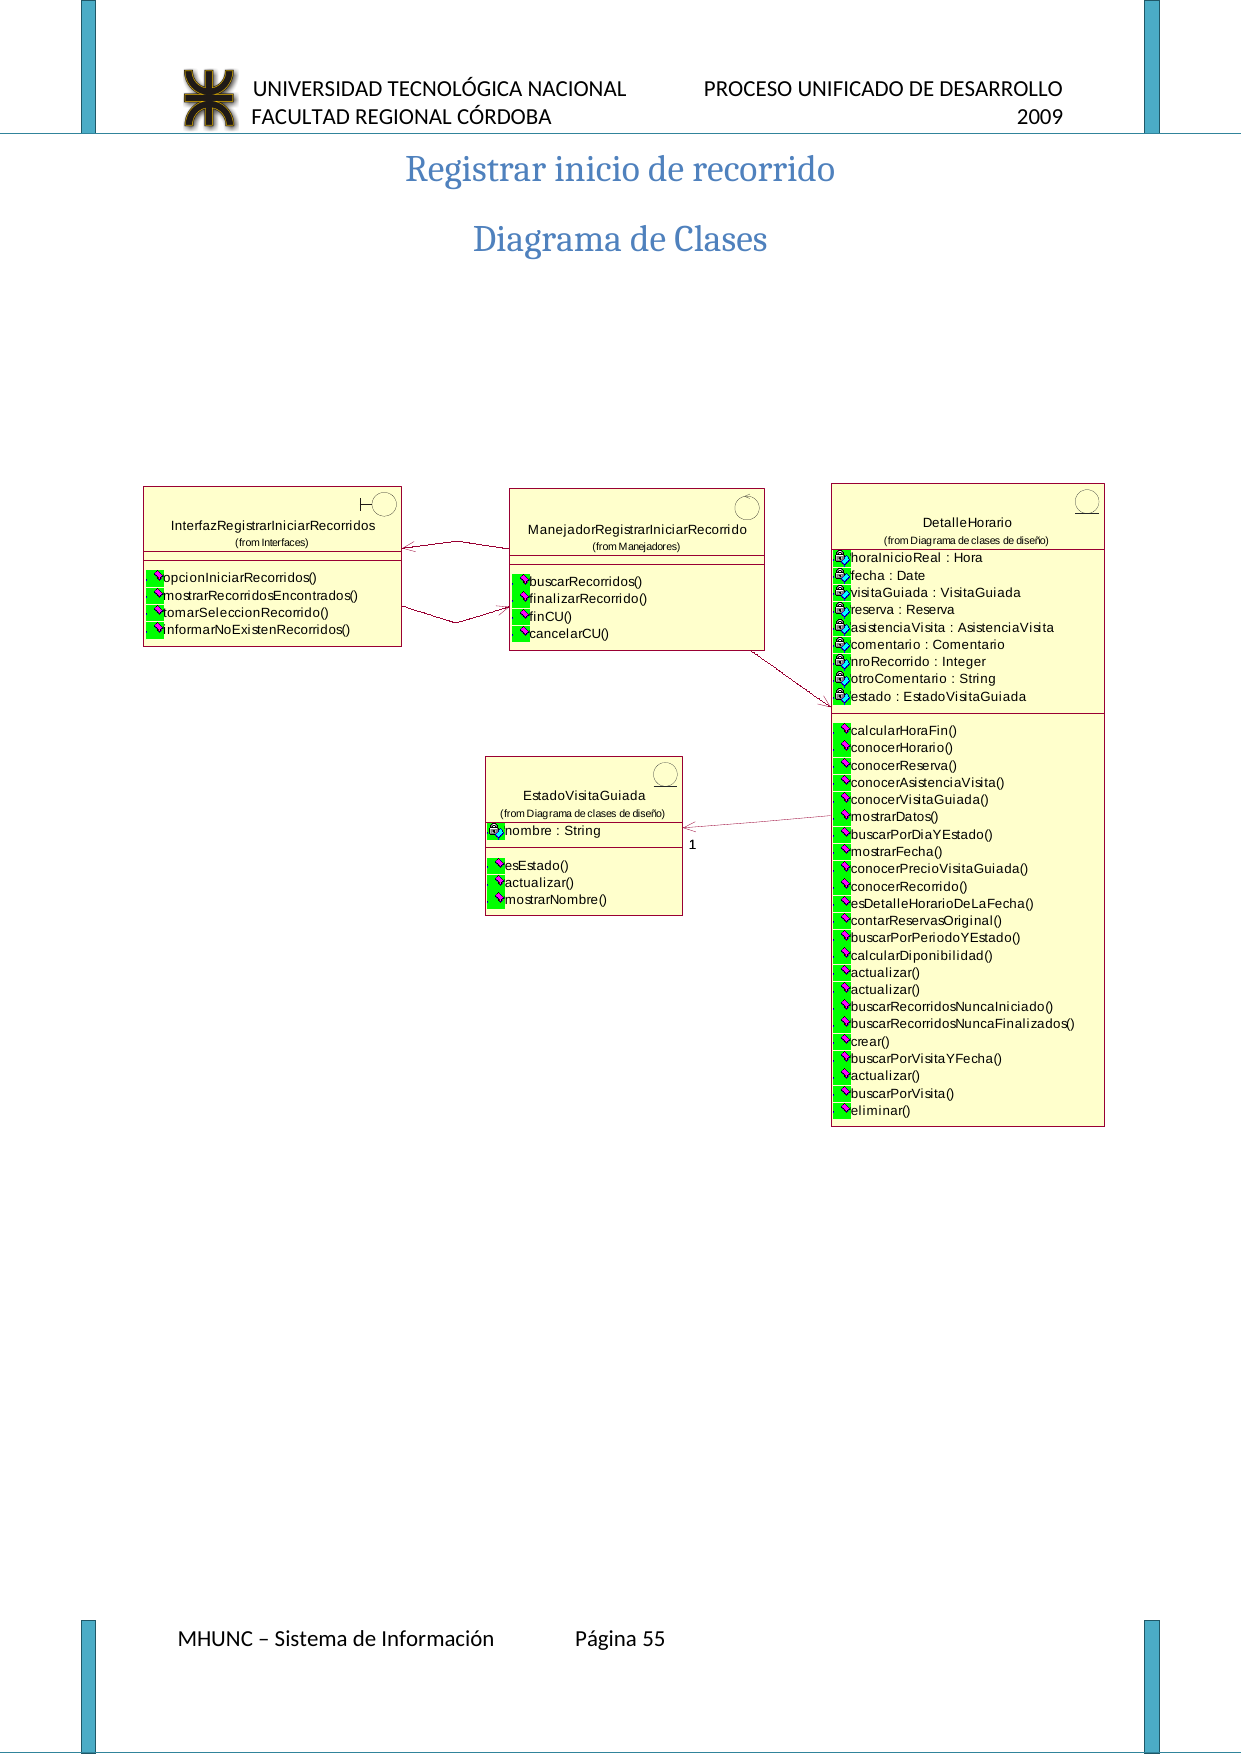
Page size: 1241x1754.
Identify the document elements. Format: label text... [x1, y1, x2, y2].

subtitle Registrar inicio de recorrido [177, 148, 1063, 191]
subtitle Diagrama de Clases [177, 218, 1063, 261]
picture [182, 68, 239, 132]
